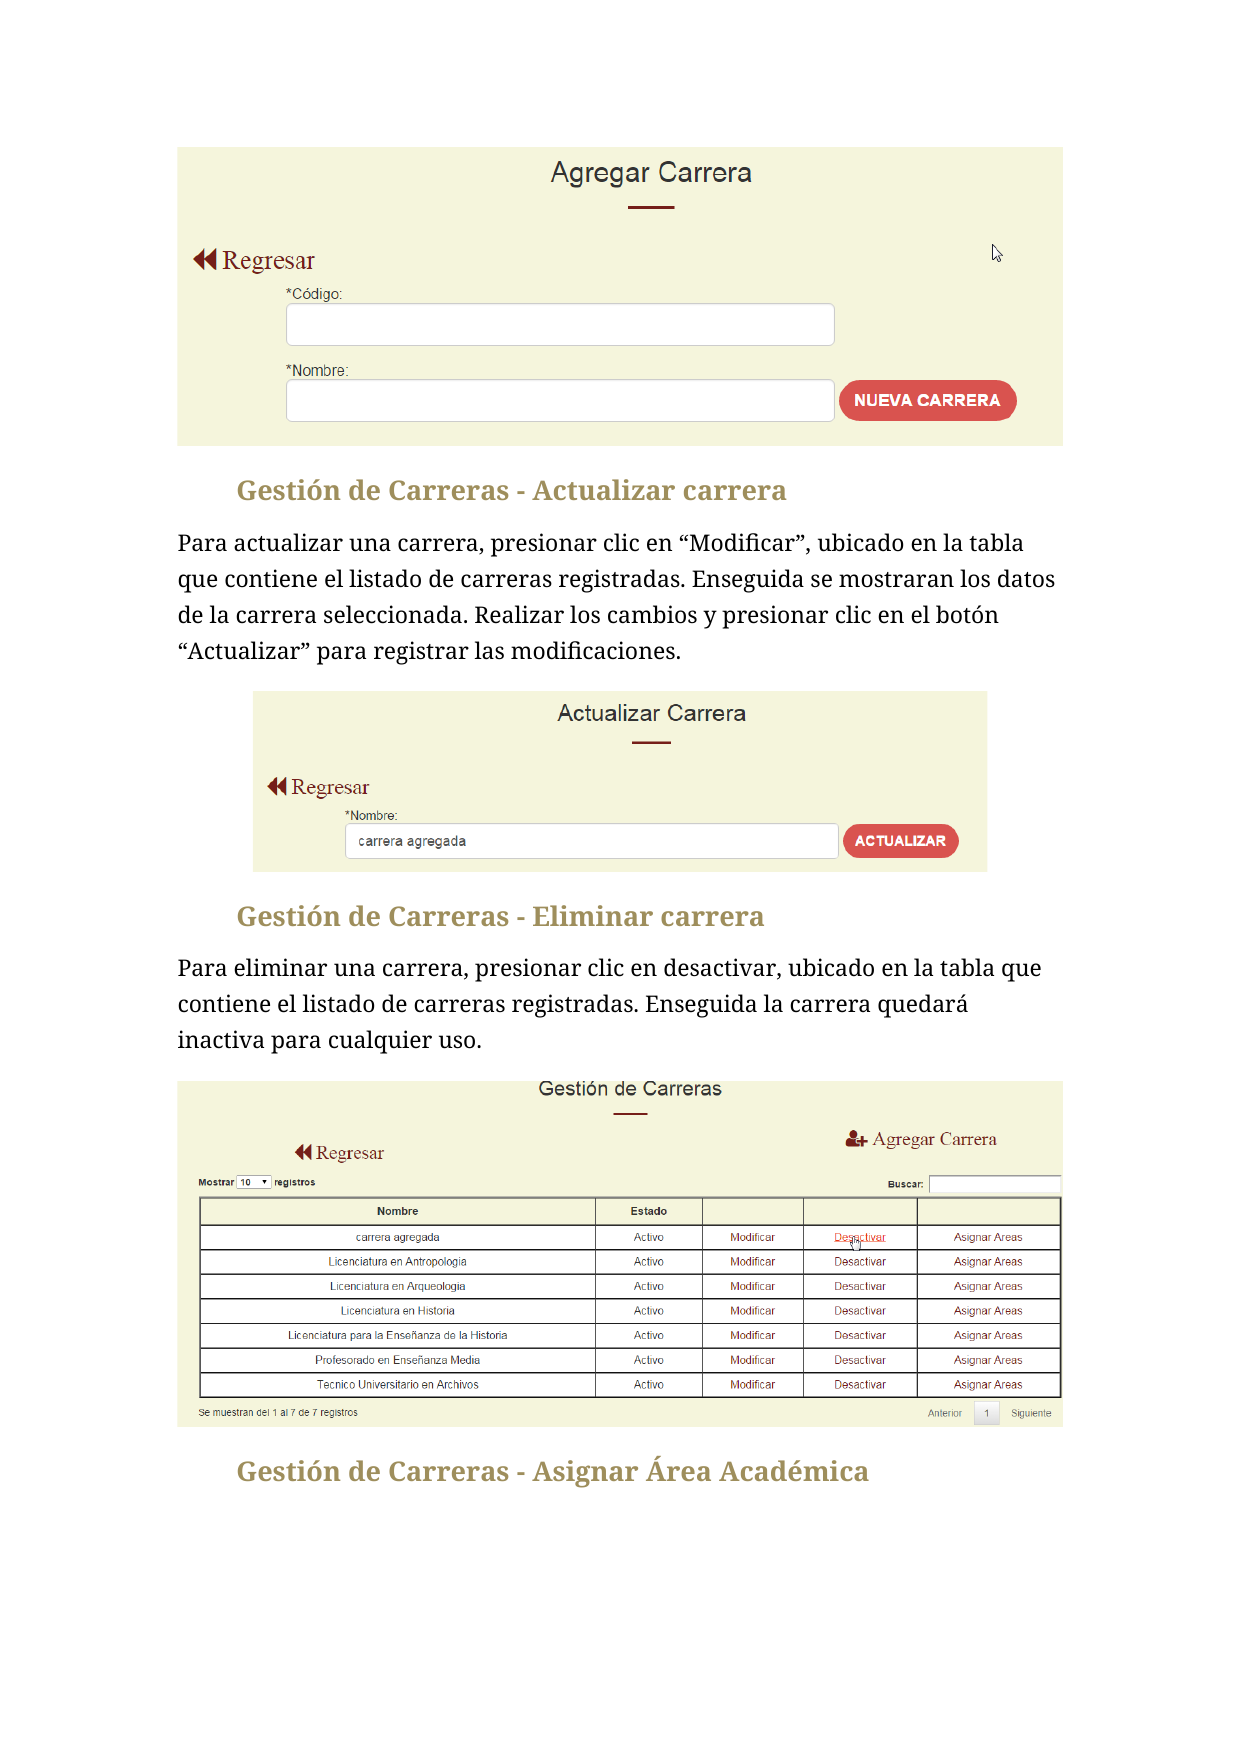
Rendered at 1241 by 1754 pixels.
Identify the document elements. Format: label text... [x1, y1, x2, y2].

picture [177, 1081, 1063, 1427]
picture [252, 691, 988, 872]
subtitle Gestión de Carreras - Actualizar carrera [177, 472, 1063, 508]
text Para eliminar una carrera, presionar clic en desactivar, ubicado en la tabla que contiene el listado de carreras registradas. Enseguida la carrera quedará inactiva para cualquier uso. [177, 952, 1063, 1056]
text Para actualizar una carrera, presionar clic en “Modificar”, ubicado en la tabla que contiene el listado de carreras registradas. Enseguida se mostraran los datos de la carrera seleccionada. Realizar los cambios y presionar clic en el botón “Actualizar” para registrar las modificaciones. [177, 527, 1063, 666]
picture [177, 147, 1063, 446]
subtitle Gestión de Carreras - Asignar Área Académica [177, 1452, 1063, 1489]
subtitle Gestión de Carreras - Eliminar carrera [177, 897, 1063, 934]
